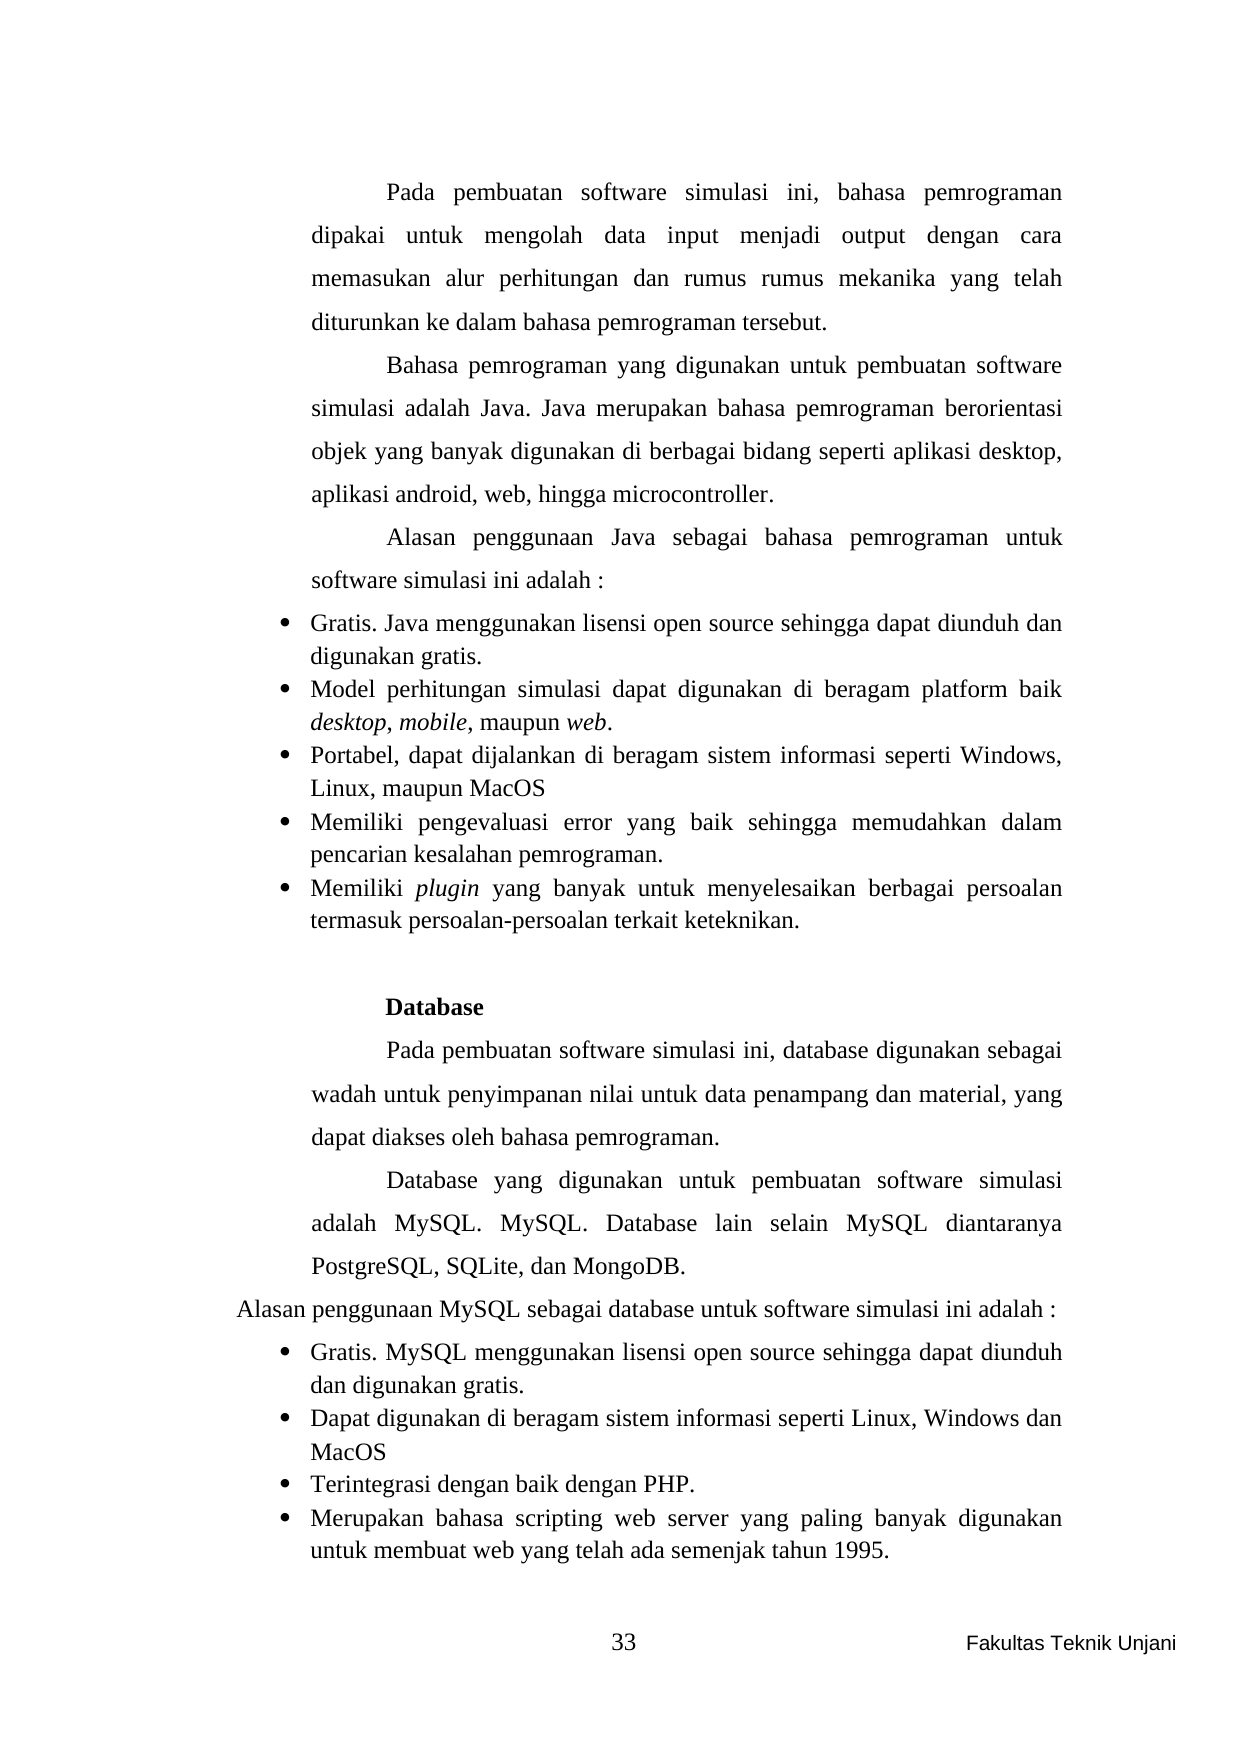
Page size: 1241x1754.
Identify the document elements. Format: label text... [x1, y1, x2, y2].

list Memiliki pengevaluasi error yang baik sehingga memudahkan dalam pencarian kesalahan pemrograman. [281, 807, 1063, 868]
text Bahasa pemrograman yang digunakan untuk pembuatan software simulasi adalah Java. Java merupakan bahasa pemrograman berorientasi objek yang banyak digunakan di berbagai bidang seperti aplikasi desktop, aplikasi android, web, hingga microcontroller. [311, 350, 1063, 508]
text Database [311, 992, 1063, 1021]
list Portabel, dapat dijalankan di beragam sistem informasi seperti Windows, Linux, maupun MacOS [281, 741, 1063, 802]
list Gratis. MySQL menggunakan lisensi open source sehingga dapat diunduh dan digunakan gratis. [281, 1337, 1063, 1399]
list Merupakan bahasa scripting web server yang paling banyak digunakan untuk membuat web yang telah ada semenjak tahun 1995. [281, 1503, 1063, 1564]
text Alasan penggunaan MySQL sebagai database untuk software simulasi ini adalah : [236, 1294, 1063, 1323]
text Database yang digunakan untuk pembuatan software simulasi adalah MySQL. MySQL. Database lain selain MySQL diantaranya PostgreSQL, SQLite, dan MongoDB. [311, 1165, 1063, 1280]
text Pada pembuatan software simulasi ini, database digunakan sebagai wadah untuk penyimpanan nilai untuk data penampang dan material, yang dapat diakses oleh bahasa pemrograman. [311, 1036, 1063, 1151]
text Pada pembuatan software simulasi ini, bahasa pemrograman dipakai untuk mengolah data input menjadi output dengan cara memasukan alur perhitungan dan rumus rumus mekanika yang telah diturunkan ke dalam bahasa pemrograman tersebut. [311, 177, 1063, 335]
list Memiliki plugin yang banyak untuk menyelesaikan berbagai persoalan termasuk persoalan-persoalan terkait keteknikan. [281, 873, 1063, 934]
text Alasan penggunaan Java sebagai bahasa pemrograman untuk software simulasi ini adalah : [311, 522, 1063, 594]
list Terintegrasi dengan baik dengan PHP. [281, 1469, 1063, 1498]
list Dapat digunakan di beragam sistem informasi seperti Linux, Windows dan MacOS [281, 1403, 1063, 1465]
list Model perhitungan simulasi dapat digunakan di beragam platform baik desktop, mobile, maupun web. [281, 674, 1063, 736]
list Gratis. Java menggunakan lisensi open source sehingga dapat diunduh dan digunakan gratis. [281, 608, 1063, 670]
